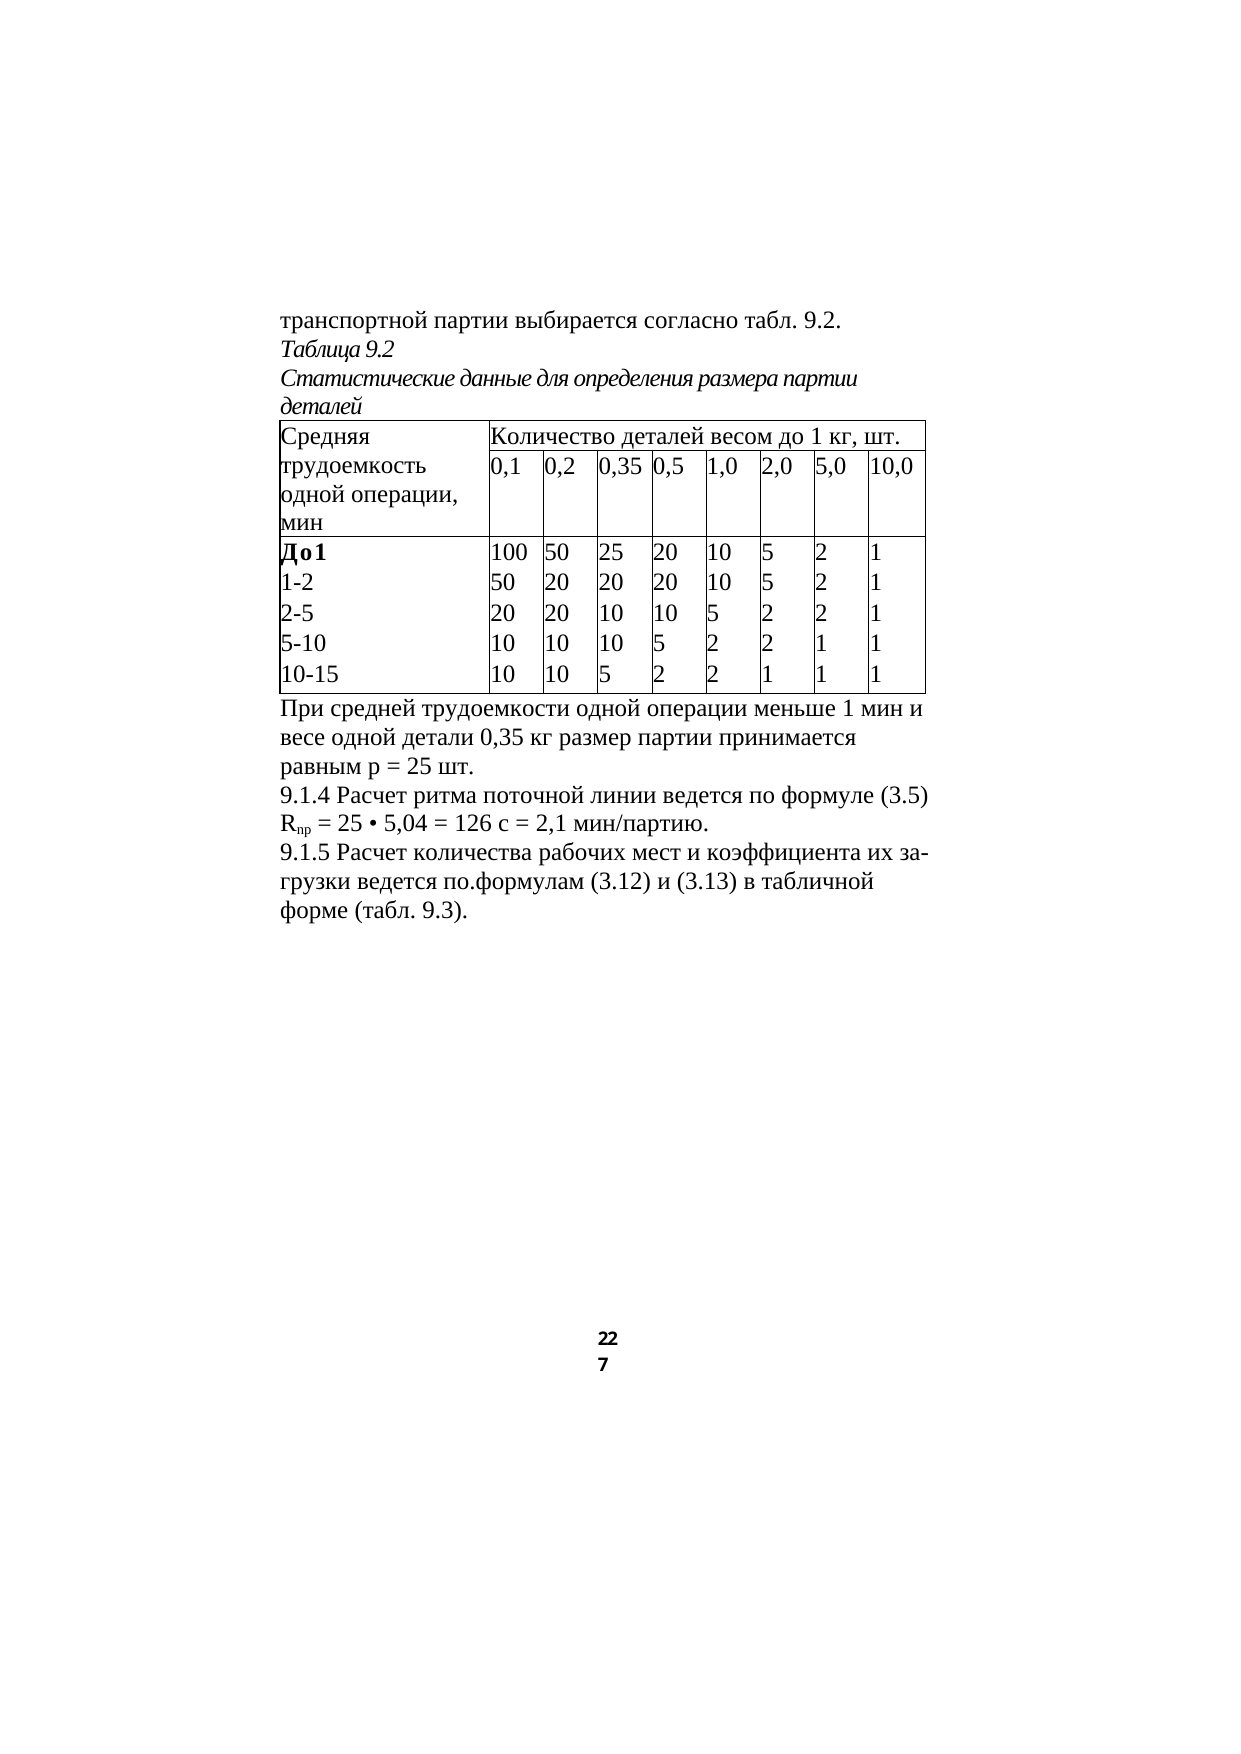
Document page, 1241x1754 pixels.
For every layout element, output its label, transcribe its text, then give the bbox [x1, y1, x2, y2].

table_header Средняя трудоемкость одной операции, мин [281, 421, 489, 536]
table_cell 5 [653, 628, 706, 659]
table_cell 1-2 [281, 567, 489, 598]
table_cell 5-10 [281, 628, 489, 659]
table_cell 10,0 [869, 451, 925, 536]
text Статистические данные для определения размера партии деталей [280, 363, 932, 420]
table_cell 2 [707, 628, 760, 659]
text При средней трудоемкости одной операции меньше 1 мин и весе одной детали 0,35 кг размер партии принимается равным р = 25 шт. [280, 693, 932, 780]
table_cell 1 [815, 659, 868, 692]
table_cell 2 [707, 659, 760, 692]
table_cell 1 [761, 659, 814, 692]
table_cell 1 [869, 537, 925, 567]
table_cell 10 [707, 567, 760, 598]
table_cell 10 [544, 659, 597, 692]
table_cell 2 [815, 567, 868, 598]
table_cell 20 [598, 567, 652, 598]
text 9.1.5 Расчет количества рабочих мест и коэффициента их за- грузки ведется по.формулам (3.12) и (3.13) в табличной форме (табл. 9.3). [280, 837, 932, 923]
table_cell 10 [598, 598, 652, 628]
table_cell 10 [653, 598, 706, 628]
table_cell 2 [761, 598, 814, 628]
table_cell 1 [815, 628, 868, 659]
table_cell 1 [869, 659, 925, 692]
table_cell 2-5 [281, 598, 489, 628]
table_cell 5 [598, 659, 652, 692]
table_cell 2,0 [761, 451, 814, 536]
table_header Количество деталей весом до 1 кг, шт. [490, 421, 925, 450]
table_cell 10 [598, 628, 652, 659]
table_cell 5 [761, 567, 814, 598]
table_cell 25 [598, 537, 652, 567]
table_cell 2 [815, 537, 868, 567]
table_cell 10 [544, 628, 597, 659]
table_cell 20 [544, 598, 597, 628]
table_cell 50 [490, 567, 543, 598]
table_cell 1 [869, 598, 925, 628]
table_cell До1 [281, 537, 489, 567]
text Таблица 9.2 [280, 334, 932, 363]
table_cell 1 [869, 567, 925, 598]
table_cell 10 [490, 659, 543, 692]
table_cell 20 [653, 567, 706, 598]
table_cell 2 [815, 598, 868, 628]
table_cell 2 [653, 659, 706, 692]
text 9.1.4 Расчет ритма поточной линии ведется по формуле (3.5) [280, 780, 932, 808]
table_cell 0,5 [653, 451, 706, 536]
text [280, 305, 932, 334]
table_cell 0,1 [490, 451, 543, 536]
table_cell 5 [761, 537, 814, 567]
table_cell 5,0 [815, 451, 868, 536]
table_cell 100 [490, 537, 543, 567]
table_cell 0,35 [598, 451, 652, 536]
table_cell 1,0 [707, 451, 760, 536]
table_cell 2 [761, 628, 814, 659]
table_cell 0,2 [544, 451, 597, 536]
table_cell 50 [544, 537, 597, 567]
table_cell 10 [490, 628, 543, 659]
table_cell 10-15 [281, 659, 489, 692]
text Rnp = 25 • 5,04 = 126 с = 2,1 мин/партию. [280, 808, 932, 837]
table_cell 20 [490, 598, 543, 628]
table_cell 10 [707, 537, 760, 567]
table_cell 20 [544, 567, 597, 598]
table_cell 1 [869, 628, 925, 659]
table_cell 20 [653, 537, 706, 567]
table_cell 5 [707, 598, 760, 628]
